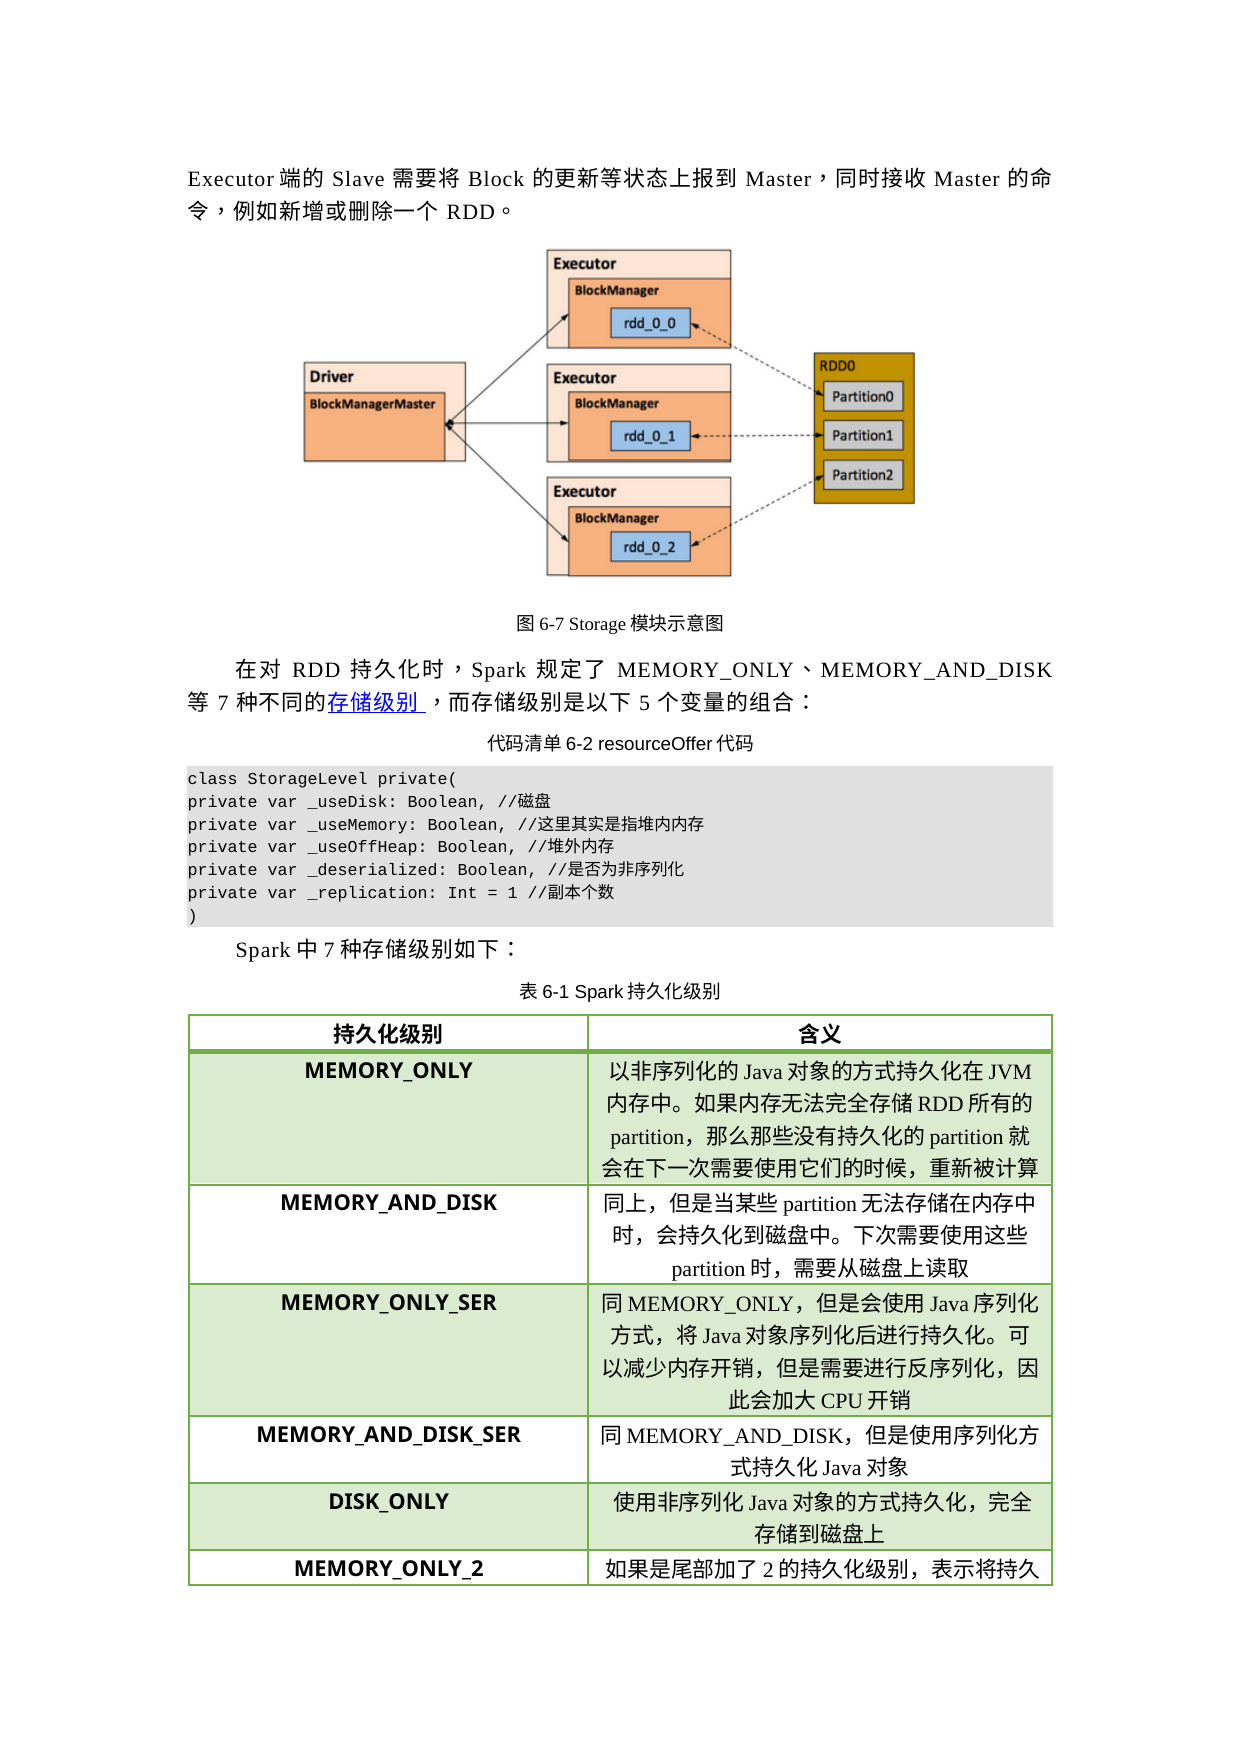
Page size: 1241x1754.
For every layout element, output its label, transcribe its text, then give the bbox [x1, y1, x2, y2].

table_header 持久化级别 [190, 1016, 587, 1049]
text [187, 162, 1053, 227]
text private var _useOffHeap: Boolean, //堆外内存 [187, 835, 1053, 858]
table_cell DISK_ONLY [190, 1484, 587, 1549]
table_cell MEMORY_ONLY [190, 1054, 587, 1183]
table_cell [589, 1551, 1051, 1584]
table_cell MEMORY_AND_DISK [190, 1186, 587, 1283]
table_cell 使用非序列化Java对象的方式持久化，完全存储到磁盘上 [589, 1484, 1051, 1549]
table_cell MEMORY_AND_DISK_SER [190, 1417, 587, 1482]
text Spark中7种存储级别如下： [187, 933, 1053, 966]
table_cell 同MEMORY_AND_DISK，但是使用序列化方式持久化Java对象 [589, 1417, 1051, 1482]
text private var _useMemory: Boolean, //这里其实是指堆内内存 [187, 812, 1053, 835]
text private var _replication: Int = 1 //副本个数 [187, 881, 1053, 904]
text class StorageLevel private( [187, 766, 1053, 789]
text 在对 RDD 持久化时，Spark 规定了 MEMORY_ONLY、MEMORY_AND_DISK 等 7 种不同的存储级别 ，而存储级别是以下 5 个变量的组合： [187, 653, 1053, 718]
table_cell MEMORY_ONLY_SER [190, 1285, 587, 1415]
table_cell 同上，但是当某些partition无法存储在内存中时，会持久化到磁盘中。下次需要使用这些partition时，需要从磁盘上读取 [589, 1186, 1051, 1283]
text 代码清单6-2 resourceOffer代码 [187, 727, 1053, 760]
text 图6-7 Storage模块示意图 [187, 607, 1053, 640]
text private var _useDisk: Boolean, //磁盘 [187, 789, 1053, 812]
table_header 含义 [589, 1016, 1051, 1049]
table_cell 同MEMORY_ONLY，但是会使用Java序列化方式，将Java对象序列化后进行持久化。可以减少内存开销，但是需要进行反序列化，因此会加大CPU开销 [589, 1285, 1051, 1415]
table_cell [190, 1551, 587, 1584]
text 表6-1 Spark持久化级别 [187, 975, 1053, 1008]
text ) [187, 904, 1053, 927]
text private var _deserialized: Boolean, //是否为非序列化 [187, 858, 1053, 881]
picture [286, 243, 954, 589]
table_cell 以非序列化的Java对象的方式持久化在JVM内存中。如果内存无法完全存储RDD所有的partition，那么那些没有持久化的partition就会在下一次需要使用它们的时候，重新被计算 [589, 1054, 1051, 1183]
